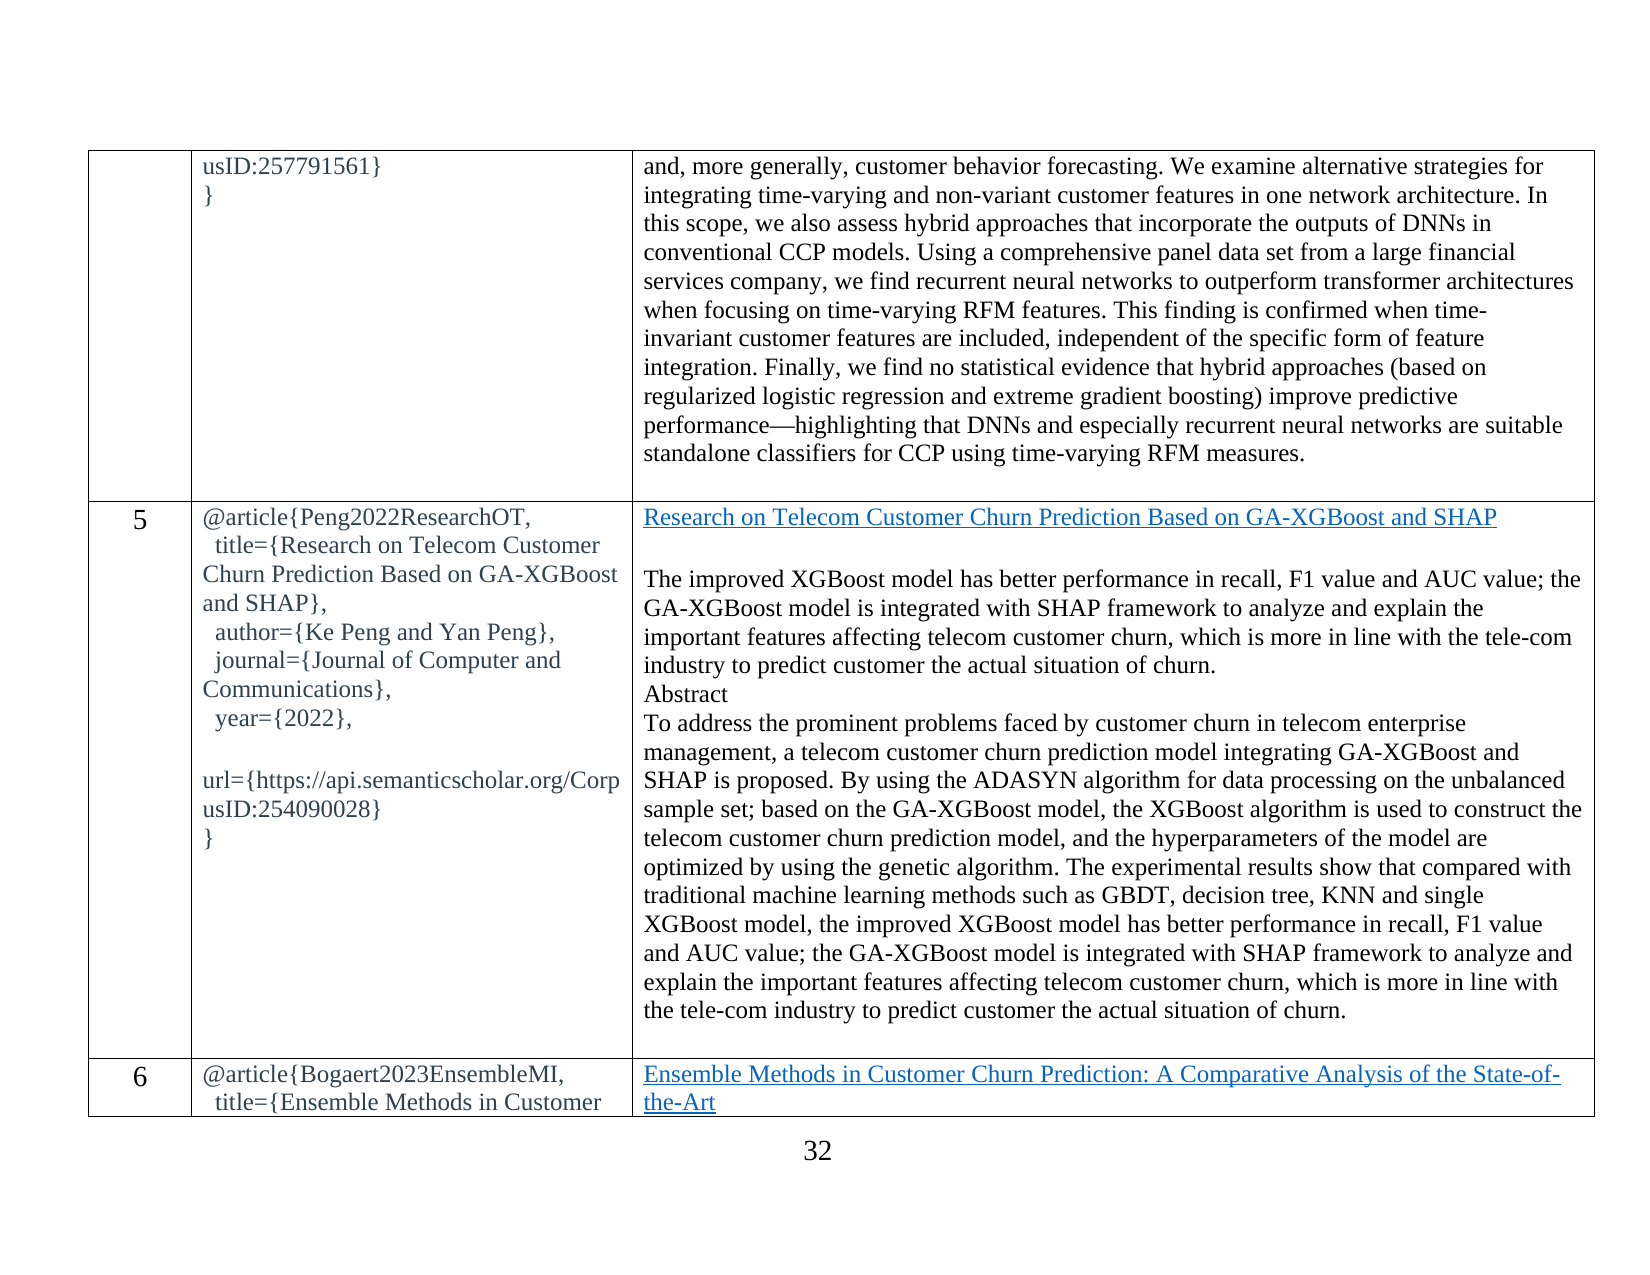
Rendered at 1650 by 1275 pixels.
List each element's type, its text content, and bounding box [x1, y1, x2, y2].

table_cell @article{Peng2022ResearchOT, title={Research on Telecom Customer Churn Prediction Based on GA-XGBoost and SHAP}, author={Ke Peng and Yan Peng}, journal={Journal of Computer and Communications}, year={2022}, url={https://api.semanticscholar.org/CorpusID:254090028} } [192, 502, 632, 1058]
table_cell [633, 1059, 1594, 1116]
table_cell Research on Telecom Customer Churn Prediction Based on GA-XGBoost and SHAP The improved XGBoost model has better performance in recall, F1 value and AUC value; the GA-XGBoost model is integrated with SHAP framework to analyze and explain the important features affecting telecom customer churn, which is more in line with the tele-com industry to predict customer the actual situation of churn. Abstract To address the prominent problems faced by customer churn in telecom enterprise management, a telecom customer churn prediction model integrating GA-XGBoost and SHAP is proposed. By using the ADASYN algorithm for data processing on the unbalanced sample set; based on the GA-XGBoost model, the XGBoost algorithm is used to construct the telecom customer churn prediction model, and the hyperparameters of the model are optimized by using the genetic algorithm. The experimental results show that compared with traditional machine learning methods such as GBDT, decision tree, KNN and single XGBoost model, the improved XGBoost model has better performance in recall, F1 value and AUC value; the GA-XGBoost model is integrated with SHAP framework to analyze and explain the important features affecting telecom customer churn, which is more in line with the tele-com industry to predict customer the actual situation of churn. [633, 502, 1594, 1058]
table_cell 5 [89, 502, 191, 1058]
table_cell 6 [89, 1059, 191, 1116]
table_cell 4 [89, 151, 191, 501]
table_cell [192, 1059, 632, 1116]
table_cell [192, 151, 632, 501]
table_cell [633, 151, 1594, 501]
